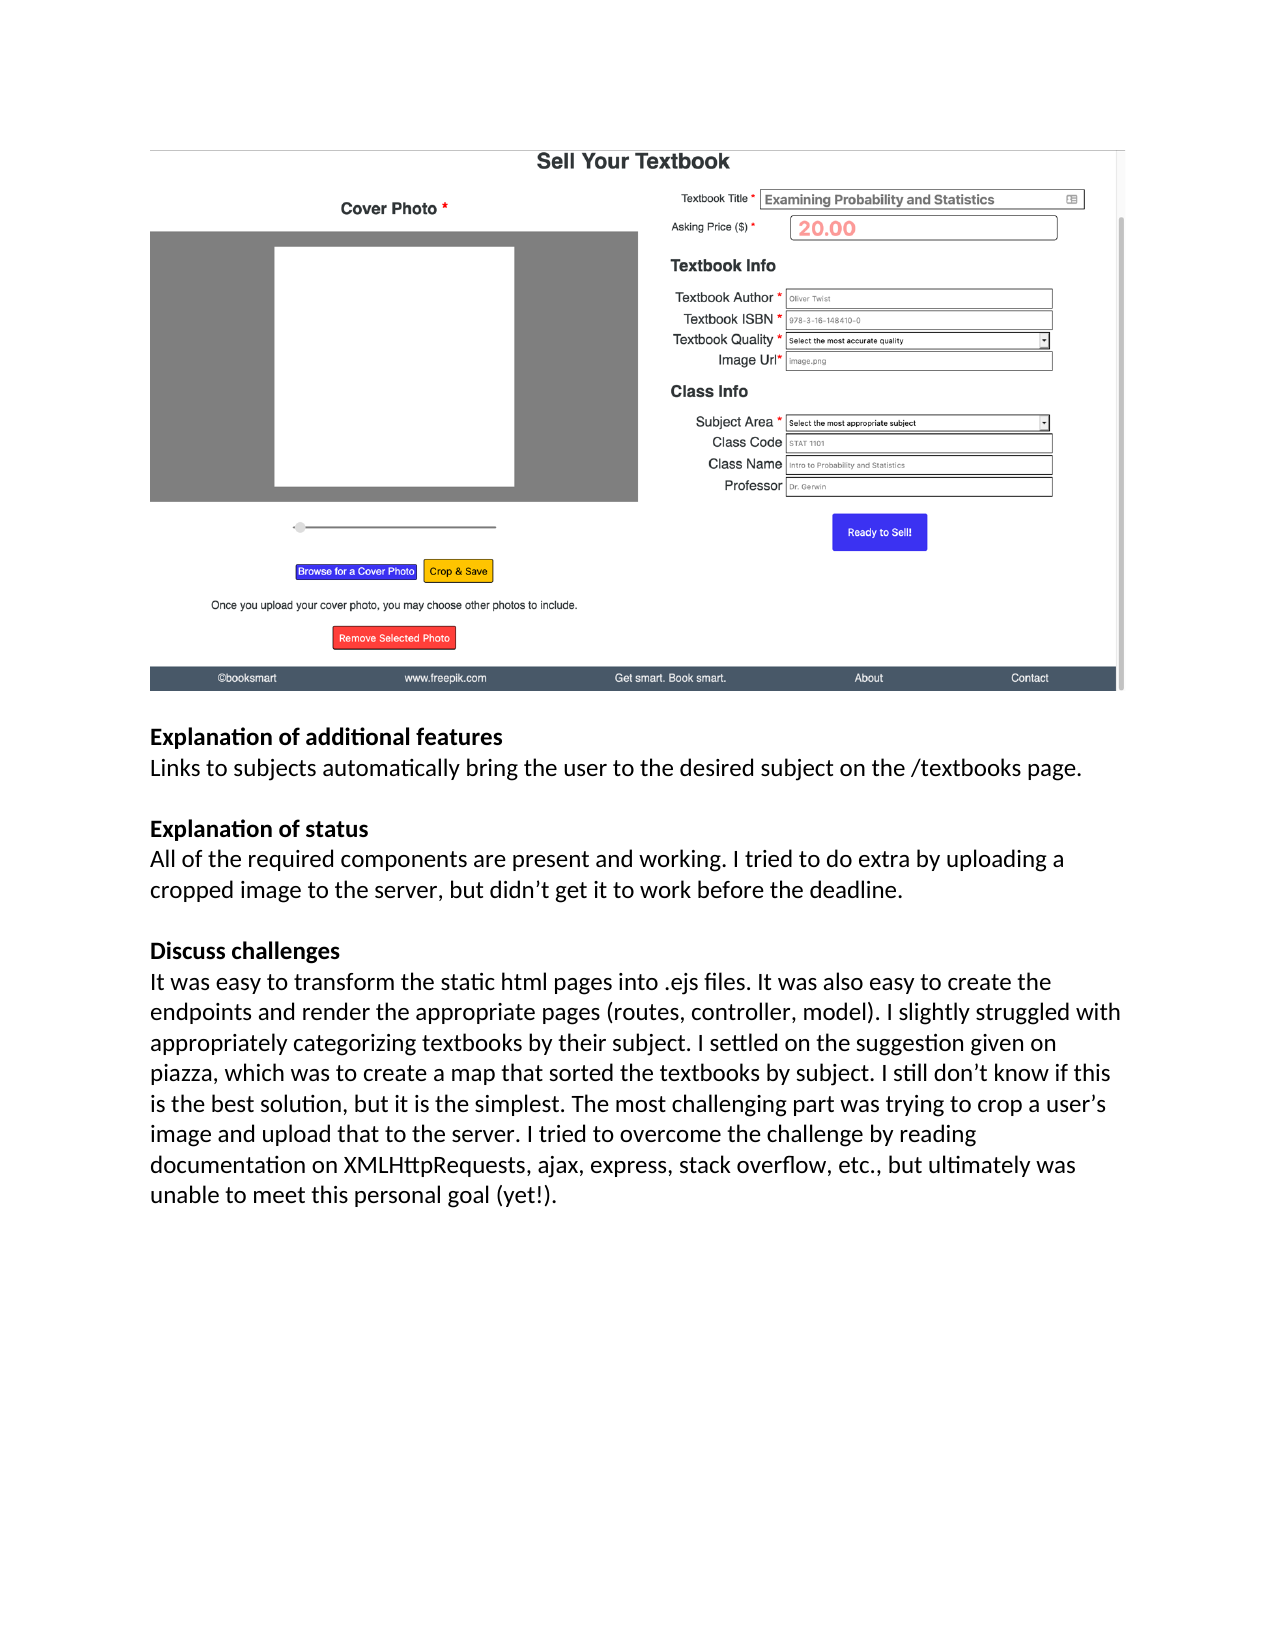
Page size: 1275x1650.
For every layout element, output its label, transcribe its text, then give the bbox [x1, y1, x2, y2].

text Discuss challenges [150, 935, 1125, 966]
text It was easy to transform the static html pages into .ejs files. It was also easy to create the endpoints and render the appropriate pages (routes, controller, model). I slightly struggled with appropriately categorizing textbooks by their subject. I settled on the suggestion given on piazza, which was to create a map that sorted the textbooks by subject. I still don’t know if this is the best solution, but it is the simplest. The most challenging part was trying to crop a user’s image and upload that to the server. I tried to overcome the challenge by reading documentation on XMLHttpRequests, ajax, express, stack overflow, etc., but ultimately was unable to meet this personal goal (yet!). [150, 966, 1125, 1210]
text Links to subjects automatically bring the user to the desired subject on the /textbooks page. [150, 752, 1125, 783]
picture [150, 150, 1125, 691]
text Explanation of additional features [150, 722, 1125, 752]
text All of the required components are present and working. I tried to do extra by uploading a cropped image to the server, but didn’t get it to work before the deadline. [150, 844, 1125, 905]
text Explanation of status [150, 813, 1125, 844]
